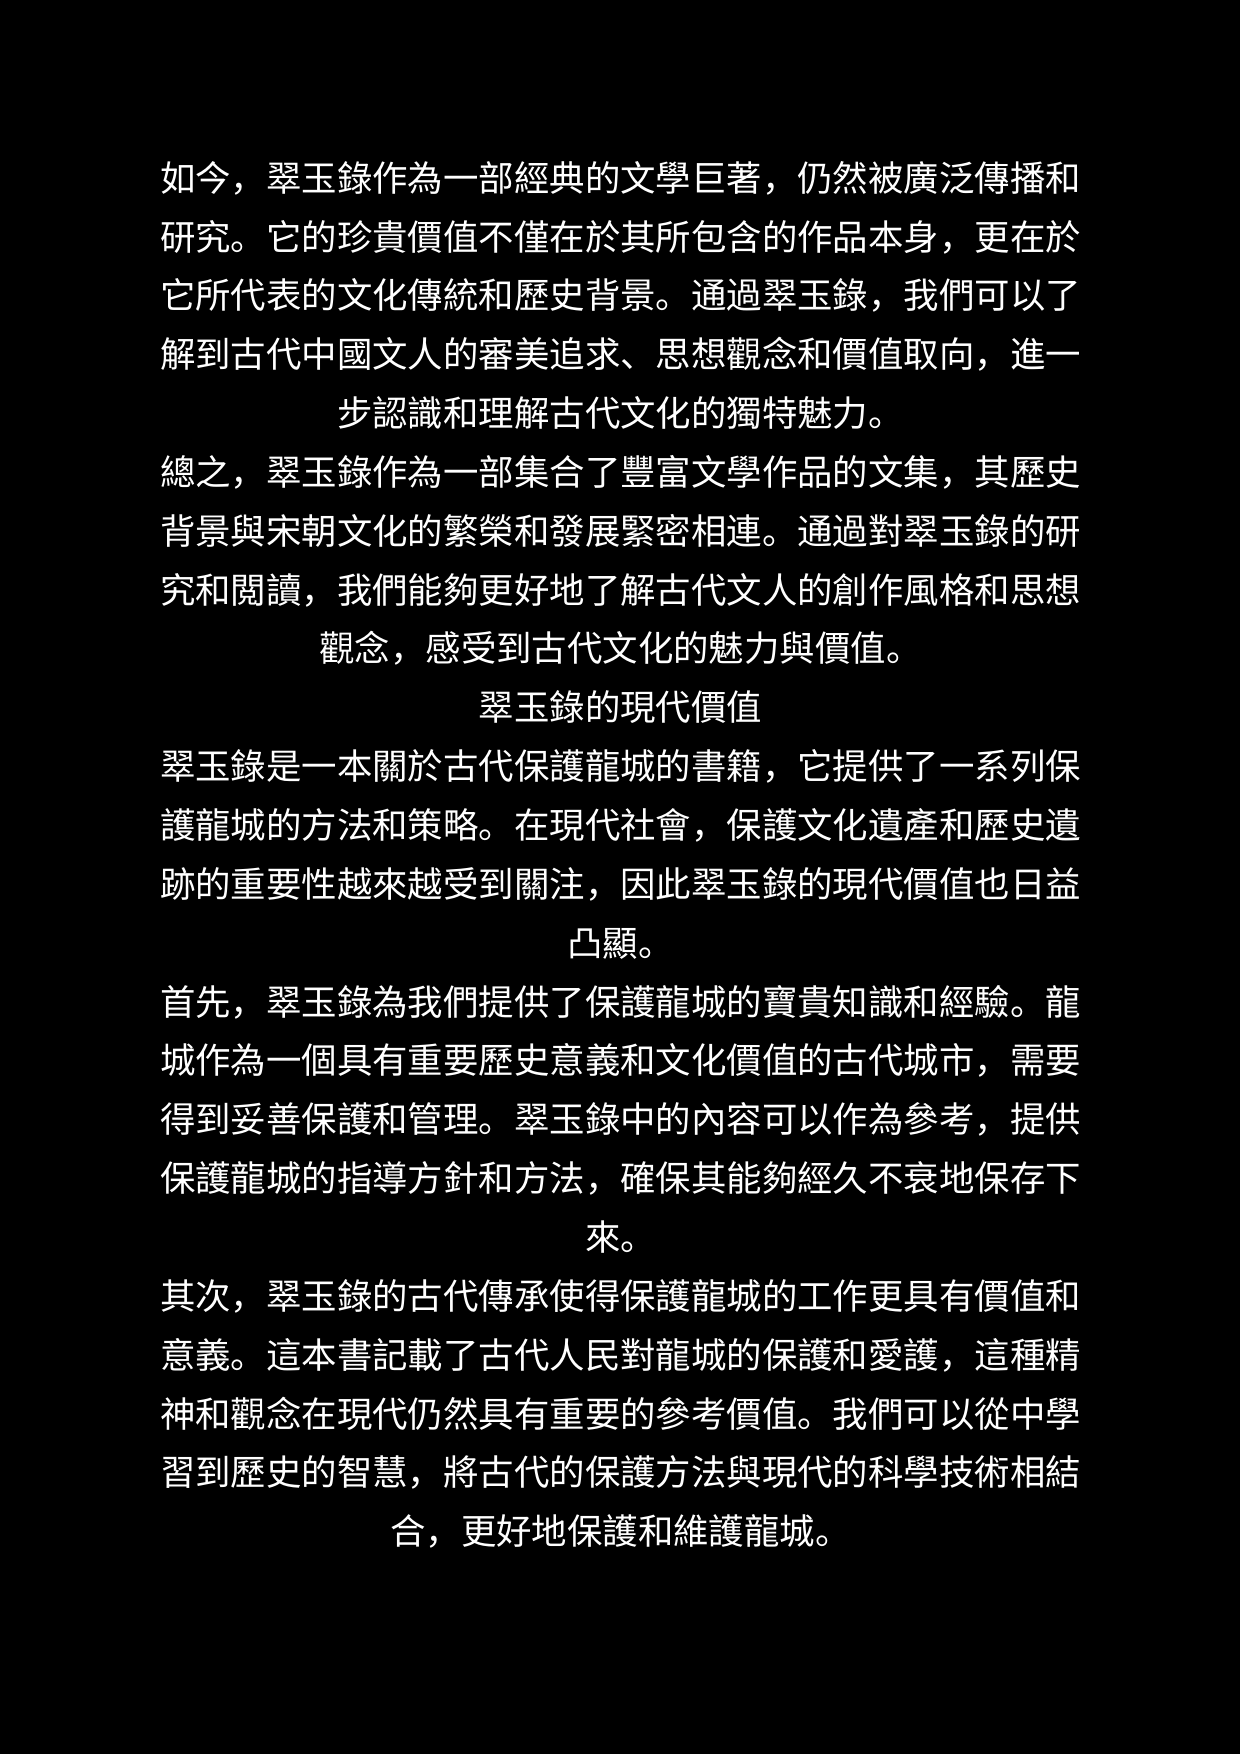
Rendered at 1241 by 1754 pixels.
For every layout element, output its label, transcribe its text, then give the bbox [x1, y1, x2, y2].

text 翠玉錄的現代價值 [150, 680, 1090, 731]
text 翠玉錄是一本關於古代保護龍城的書籍，它提供了一系列保護龍城的方法和策略。在現代社會，保護文化遺產和歷史遺跡的重要性越來越受到關注，因此翠玉錄的現代價值也日益凸顯。 [150, 738, 1090, 966]
text 如今，翠玉錄作為一部經典的文學巨著，仍然被廣泛傳播和研究。它的珍貴價值不僅在於其所包含的作品本身，更在於它所代表的文化傳統和歷史背景。通過翠玉錄，我們可以了解到古代中國文人的審美追求、思想觀念和價值取向，進一步認識和理解古代文化的獨特魅力。 [150, 150, 1090, 437]
text 首先，翠玉錄為我們提供了保護龍城的寶貴知識和經驗。龍城作為一個具有重要歷史意義和文化價值的古代城市，需要得到妥善保護和管理。翠玉錄中的內容可以作為參考，提供保護龍城的指導方針和方法，確保其能夠經久不衰地保存下來。 [150, 974, 1090, 1261]
text 其次，翠玉錄的古代傳承使得保護龍城的工作更具有價值和意義。這本書記載了古代人民對龍城的保護和愛護，這種精神和觀念在現代仍然具有重要的參考價值。我們可以從中學習到歷史的智慧，將古代的保護方法與現代的科學技術相結合，更好地保護和維護龍城。 [150, 1268, 1090, 1555]
text 總之，翠玉錄作為一部集合了豐富文學作品的文集，其歷史背景與宋朝文化的繁榮和發展緊密相連。通過對翠玉錄的研究和閲讀，我們能夠更好地了解古代文人的創作風格和思想觀念，感受到古代文化的魅力與價值。 [150, 444, 1090, 672]
